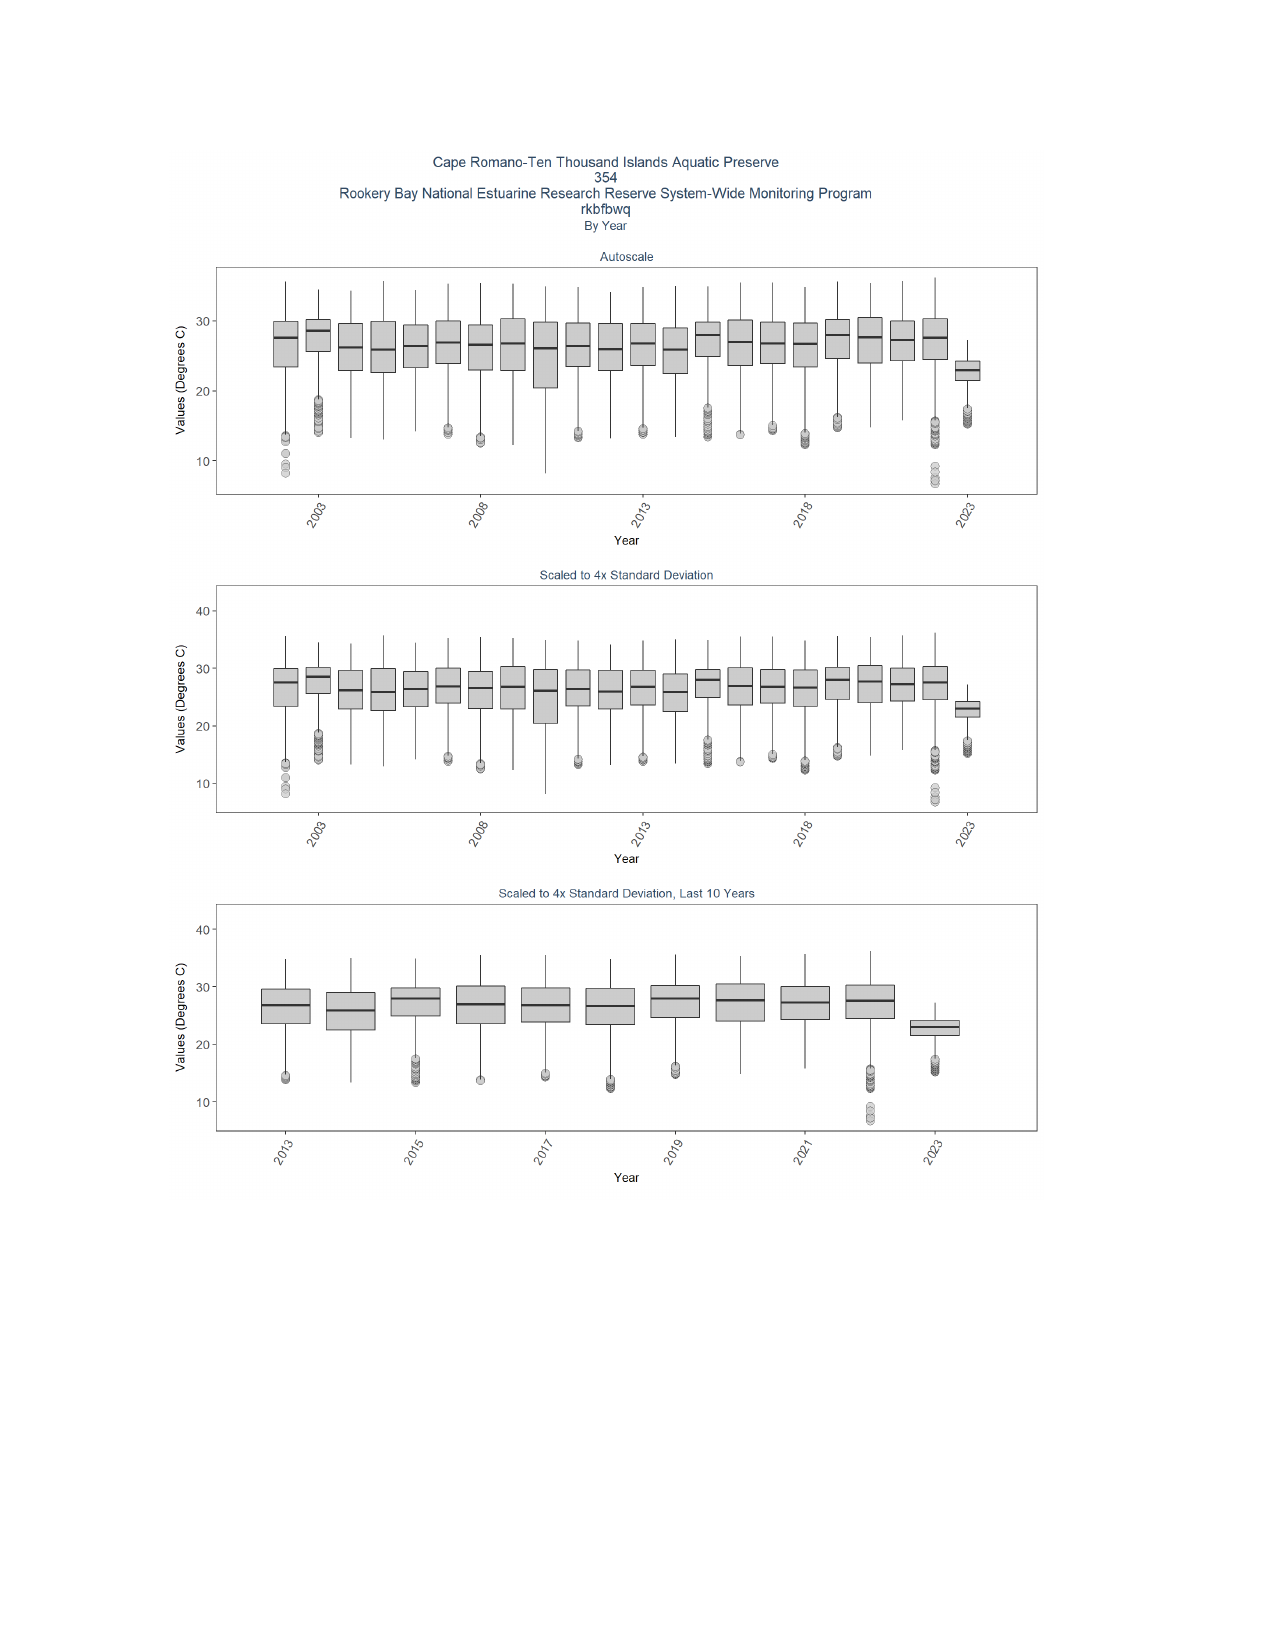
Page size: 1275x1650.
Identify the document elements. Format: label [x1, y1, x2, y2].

picture [168, 150, 1044, 1200]
